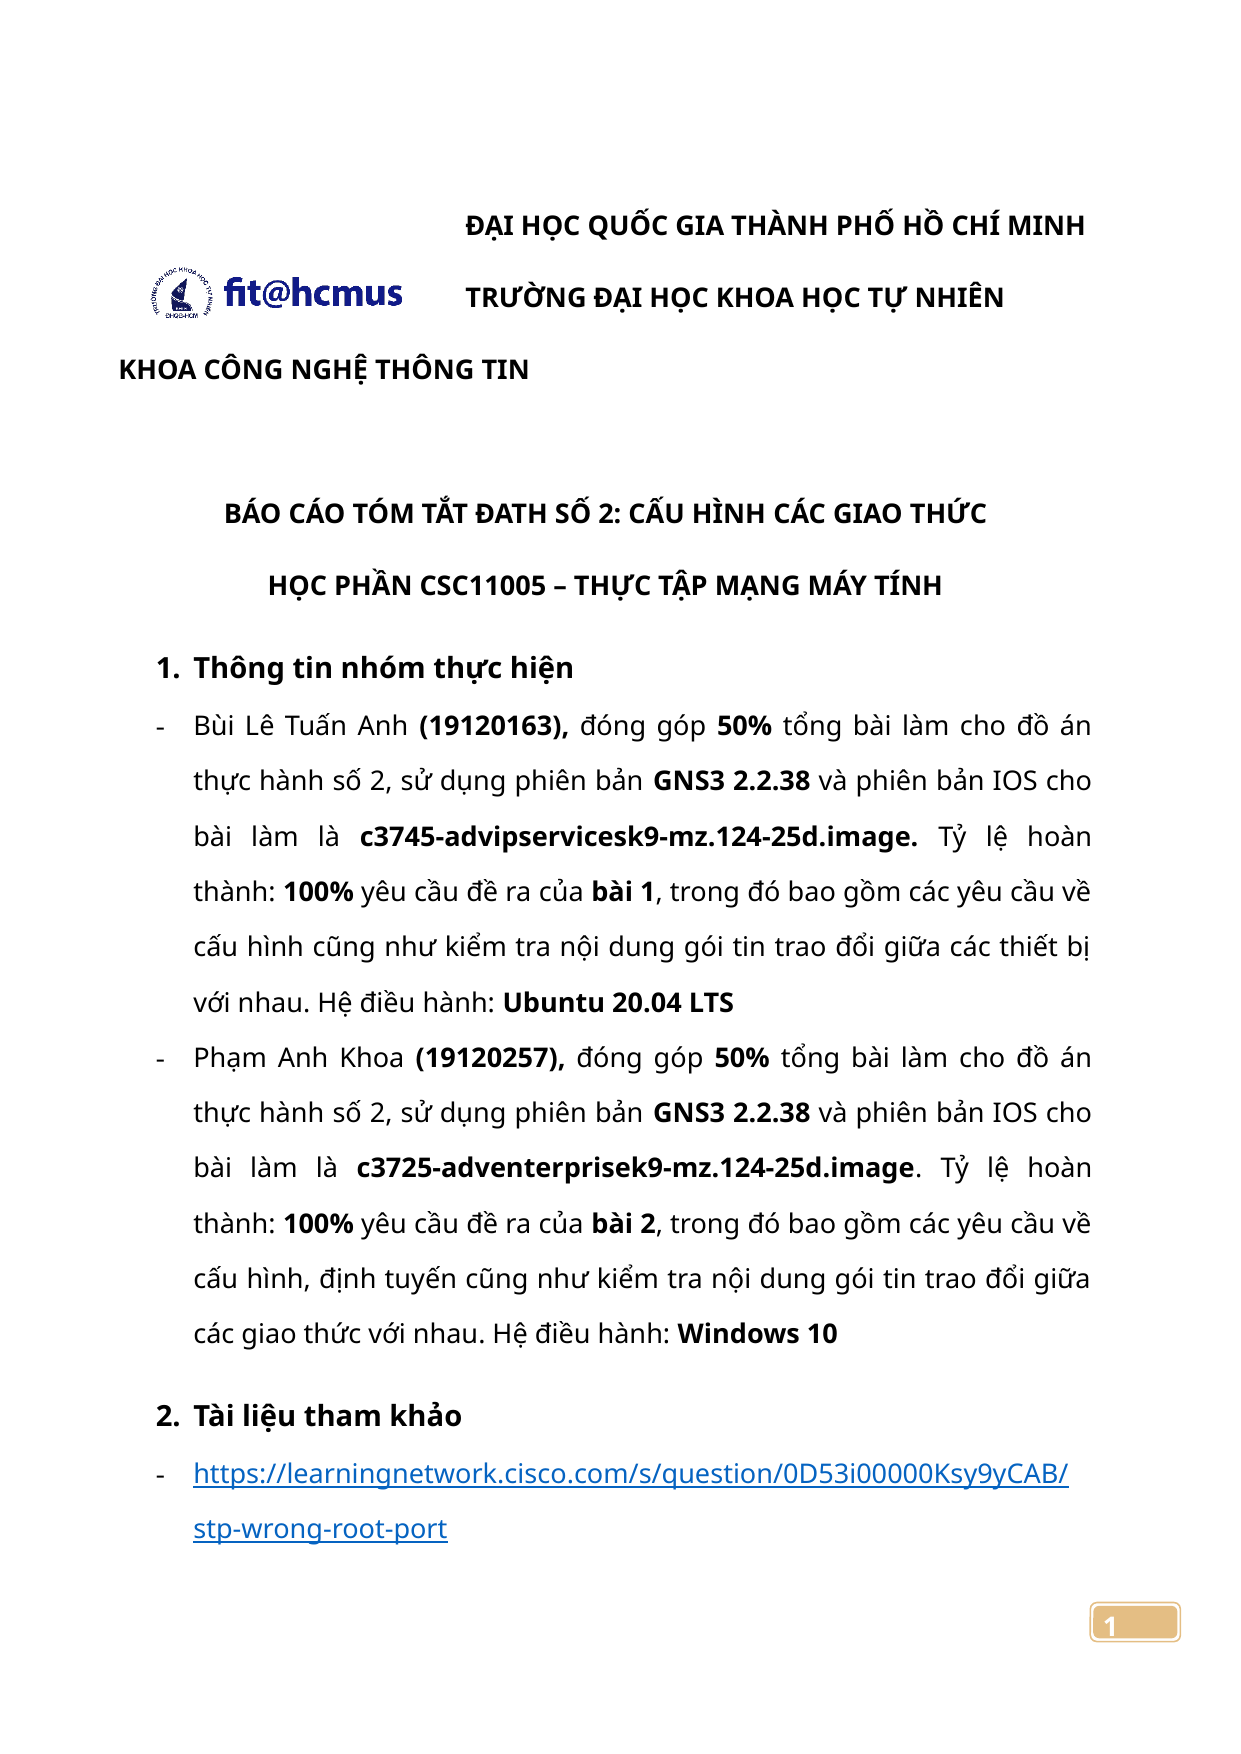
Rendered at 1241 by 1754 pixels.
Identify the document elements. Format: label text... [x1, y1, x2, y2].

list https://learningnetwork.cisco.com/s/question/0D53i00000Ksy9yCAB/stp-wrong-root-port [156, 1455, 1092, 1547]
list Bùi Lê Tuấn Anh (19120163), đóng góp 50% tổng bài làm cho đồ án thực hành số 2, sử dụng phiên bản GNS3 2.2.38 và phiên bản IOS cho bài làm là c3745-advipservicesk9-mz.124-25d.image. Tỷ lệ hoàn thành: 100% yêu cầu đề ra của bài 1, trong đó bao gồm các yêu cầu về cấu hình cũng như kiểm tra nội dung gói tin trao đổi giữa các thiết bị với nhau. Hệ điều hành: Ubuntu 20.04 LTS [156, 706, 1092, 1020]
text ĐẠI HỌC QUỐC GIA THÀNH PHỐ HỒ CHÍ MINH [447, 207, 1092, 244]
text HỌC PHẦN CSC11005 – THỰC TẬP MẠNG MÁY TÍNH [118, 567, 1092, 603]
text TRƯỜNG ĐẠI HỌC KHOA HỌC TỰ NHIÊN [447, 279, 1092, 316]
text KHOA CÔNG NGHỆ THÔNG TIN [118, 351, 1092, 388]
subtitle Thông tin nhóm thực hiện [156, 647, 1092, 687]
subtitle Tài liệu tham khảo [156, 1395, 1092, 1435]
text BÁO CÁO TÓM TẮT ĐATH SỐ 2: CẤU HÌNH CÁC GIAO THỨC [118, 495, 1092, 532]
list Phạm Anh Khoa (19120257), đóng góp 50% tổng bài làm cho đồ án thực hành số 2, sử dụng phiên bản GNS3 2.2.38 và phiên bản IOS cho bài làm là c3725-adventerprisek9-mz.124-25d.image. Tỷ lệ hoàn thành: 100% yêu cầu đề ra của bài 2, trong đó bao gồm các yêu cầu về cấu hình, định tuyến cũng như kiểm tra nội dung gói tin trao đổi giữa các giao thức với nhau. Hệ điều hành: Windows 10 [156, 1038, 1092, 1352]
picture [117, 206, 447, 351]
